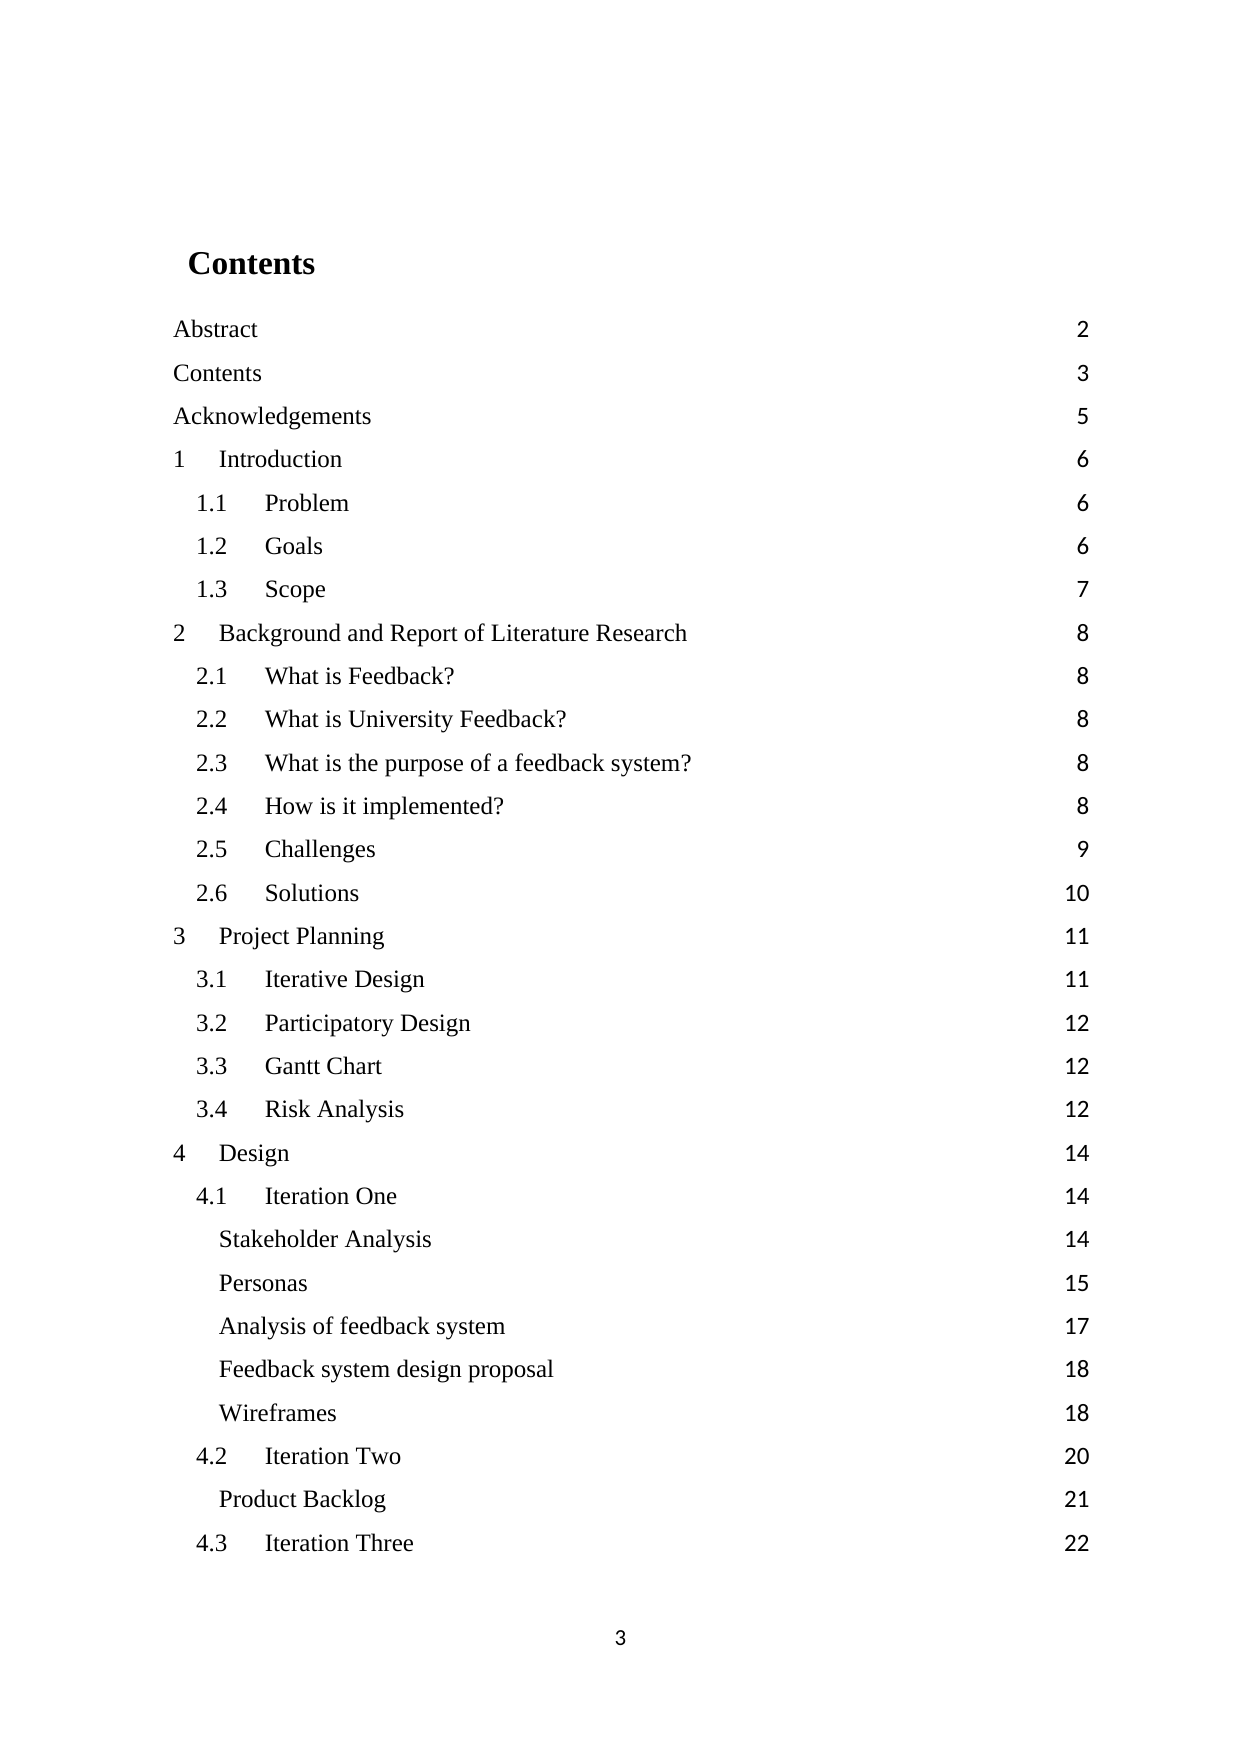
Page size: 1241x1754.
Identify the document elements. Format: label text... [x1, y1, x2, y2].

text Contents [187, 243, 1090, 282]
